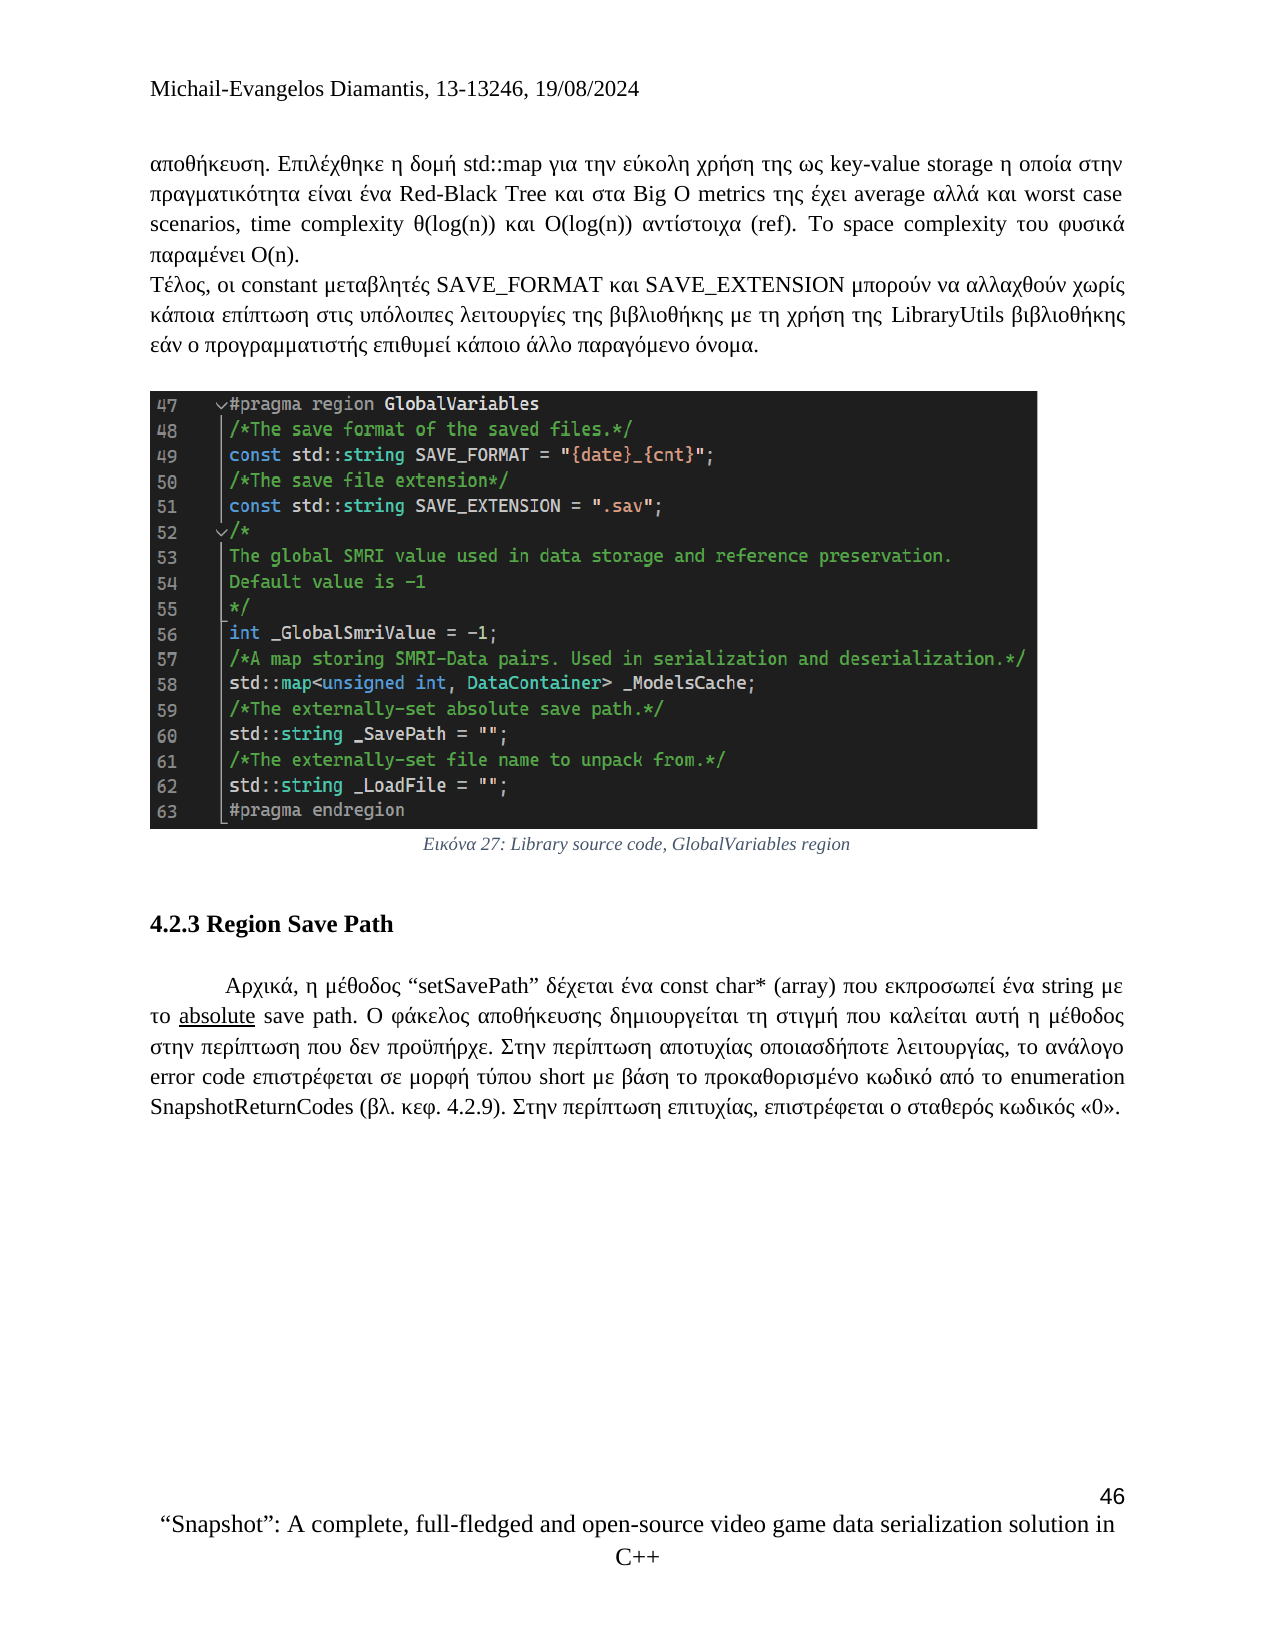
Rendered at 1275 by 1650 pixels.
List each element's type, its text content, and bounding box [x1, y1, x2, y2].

subtitle 4.2.3 Region Save Path [150, 909, 1125, 938]
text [150, 150, 1125, 267]
text Αρχικά, η μέθοδος “setSavePath” δέχεται ένα const char* (array) που εκπροσωπεί ένα string με το absolute save path. Ο φάκελος αποθήκευσης δημιουργείται τη στιγμή που καλείται αυτή η μέθοδος στην περίπτωση που δεν προϋπήρχε. Στην περίπτωση αποτυχίας οποιασδήποτε λειτουργίας, το ανάλογο error code επιστρέφεται σε μορφή τύπου short με βάση το προκαθορισμένο κωδικό από το enumeration SnapshotReturnCodes (βλ. κεφ. 4.2.9). Στην περίπτωση επιτυχίας, επιστρέφεται ο σταθερός κωδικός «0». [150, 972, 1125, 1119]
picture [150, 391, 1038, 829]
text Τέλος, οι constant μεταβλητές SAVE_FORMAT και SAVE_EXTENSION μπορούν να αλλαχθούν χωρίς κάποια επίπτωση στις υπόλοιπες λειτουργίες της βιβλιοθήκης με τη χρήση της LibraryUtils βιβλιοθήκης εάν ο προγραμματιστής επιθυμεί κάποιο άλλο παραγόμενο όνομα. [150, 271, 1125, 358]
text Εικόνα 27: Library source code, GlobalVariables region [150, 832, 1125, 854]
